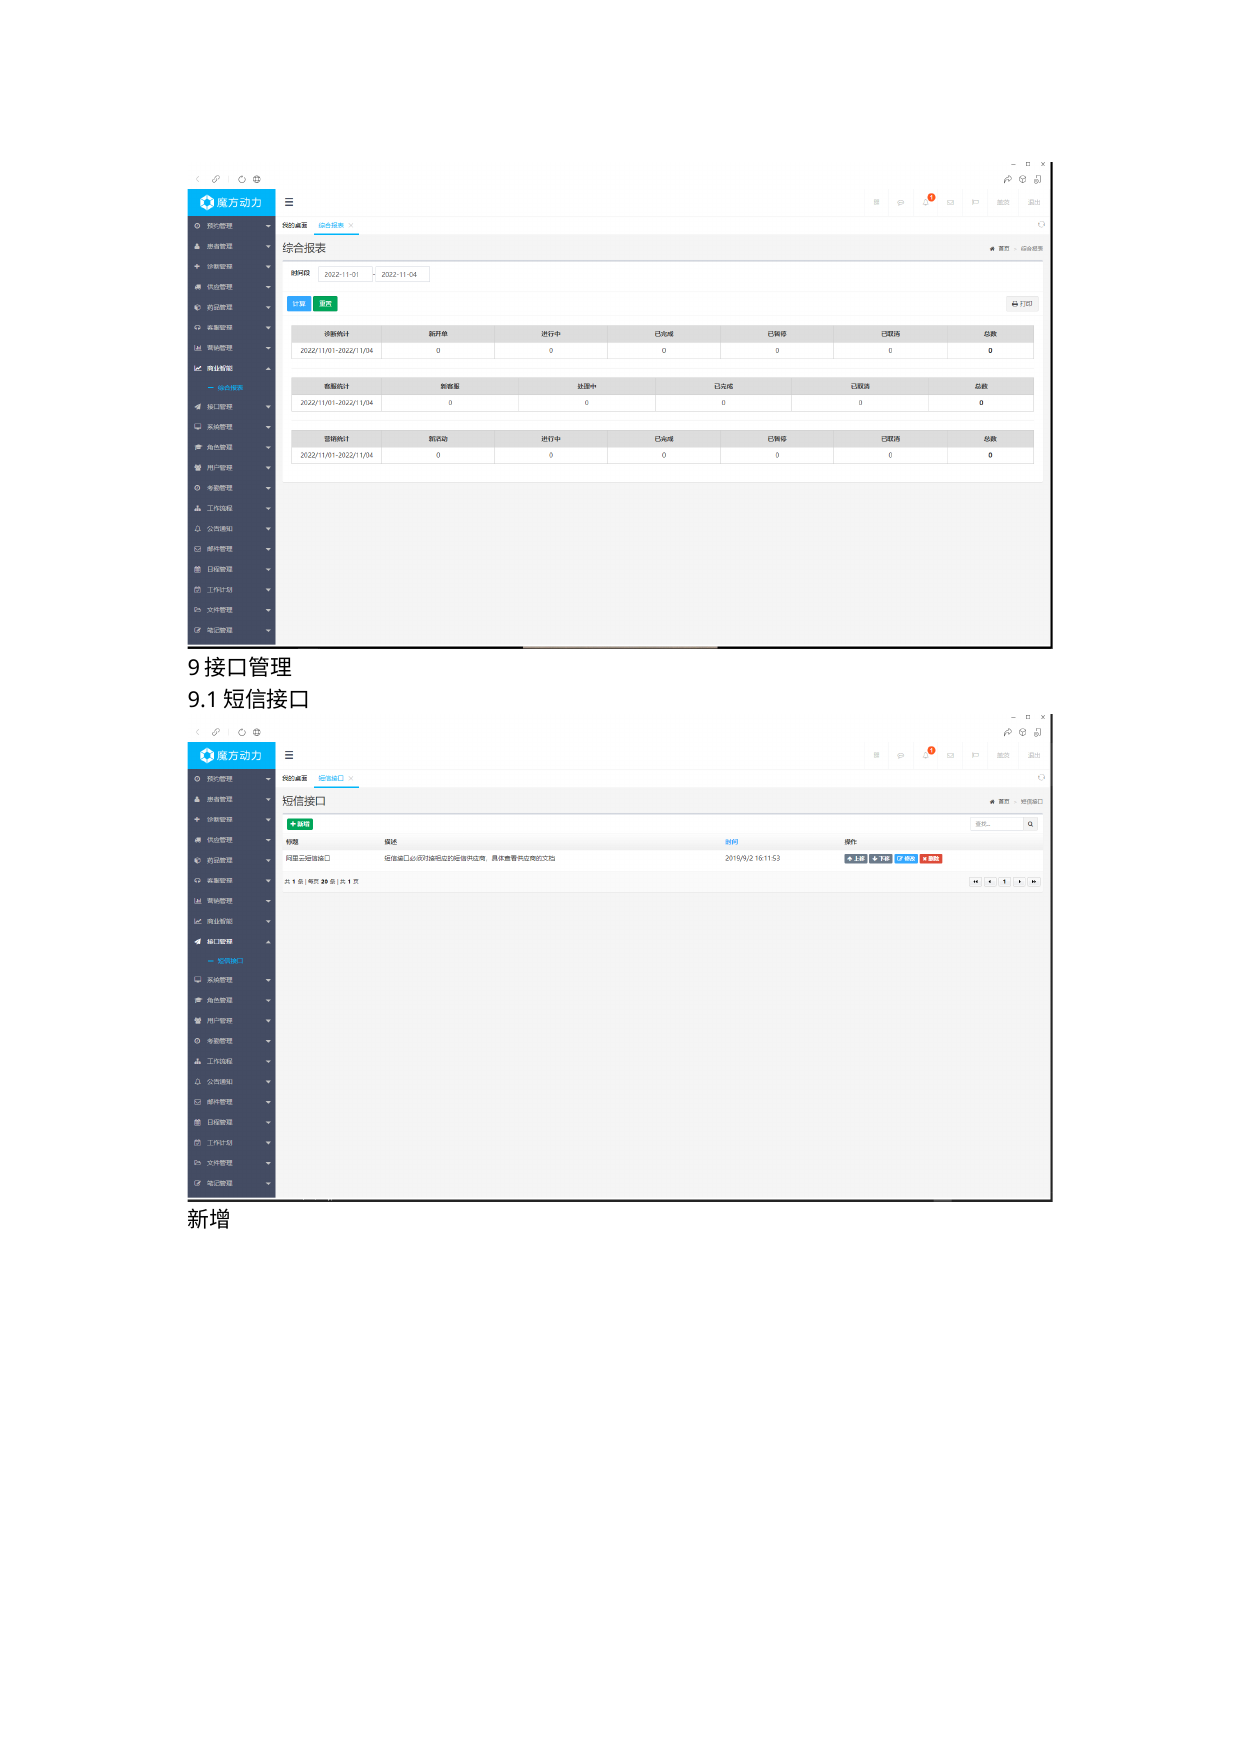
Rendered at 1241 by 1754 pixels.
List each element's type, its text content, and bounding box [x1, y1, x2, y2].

picture [201, 749, 213, 762]
picture [201, 196, 213, 209]
text 9接口管理 [187, 649, 1053, 682]
picture [219, 199, 226, 207]
text 9.1短信接口 [187, 682, 1053, 714]
picture [219, 752, 226, 760]
picture [187, 714, 1053, 1202]
text 新增 [187, 1202, 1053, 1234]
picture [187, 162, 1053, 649]
